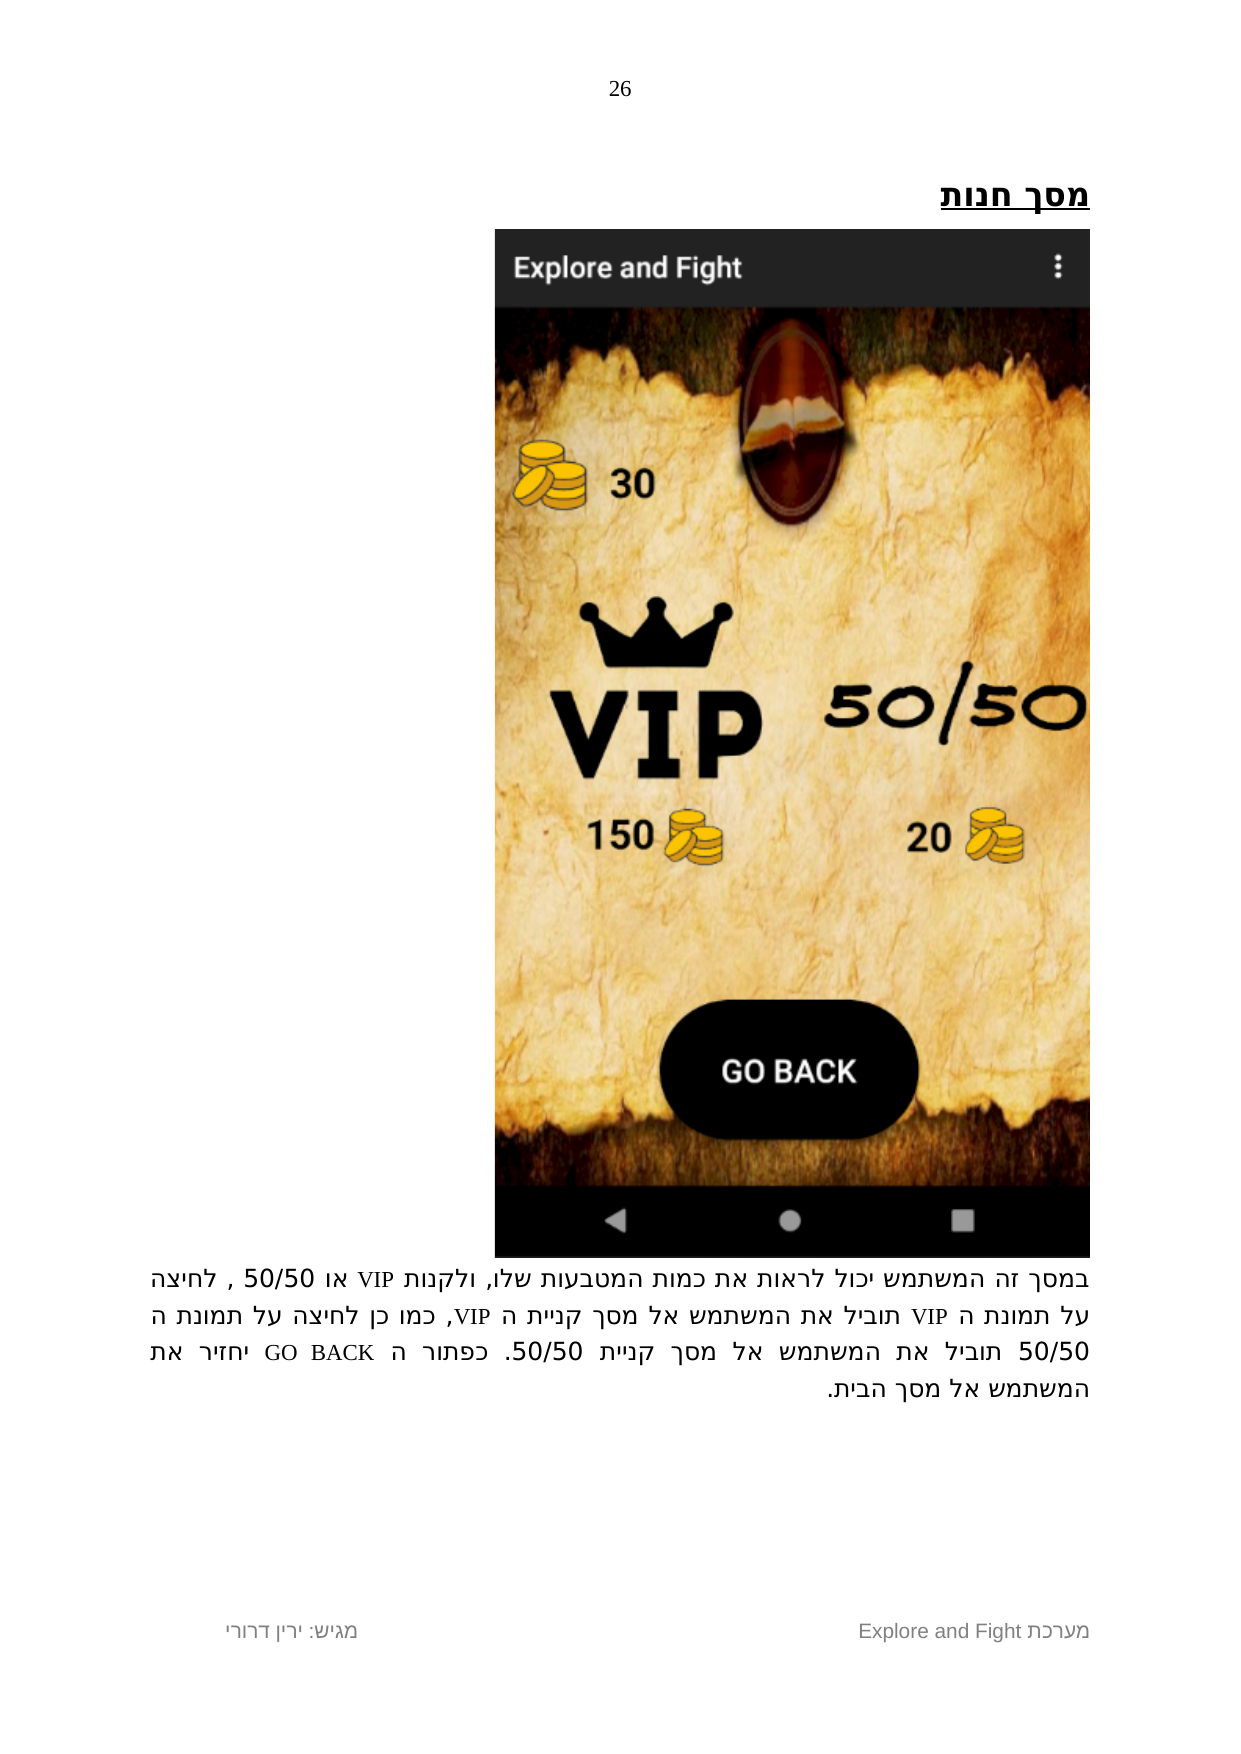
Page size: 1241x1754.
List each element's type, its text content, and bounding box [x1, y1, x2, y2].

text במסך זה המשתמש יכול לראות את כמות המטבעות שלו, ולקנות VIP או 50/50 , לחיצה על תמונת ה VIP תוביל את המשתמש אל מסך קניית ה VIP, כמו כן לחיצה על תמונת ה 50/50 תוביל את המשתמש אל מסך קניית 50/50. כפתור ה GO BACK יחזיר את המשתמש אל מסך הבית. [150, 1264, 1090, 1403]
picture [494, 229, 1090, 1258]
subtitle מסך חנות [150, 175, 1090, 214]
